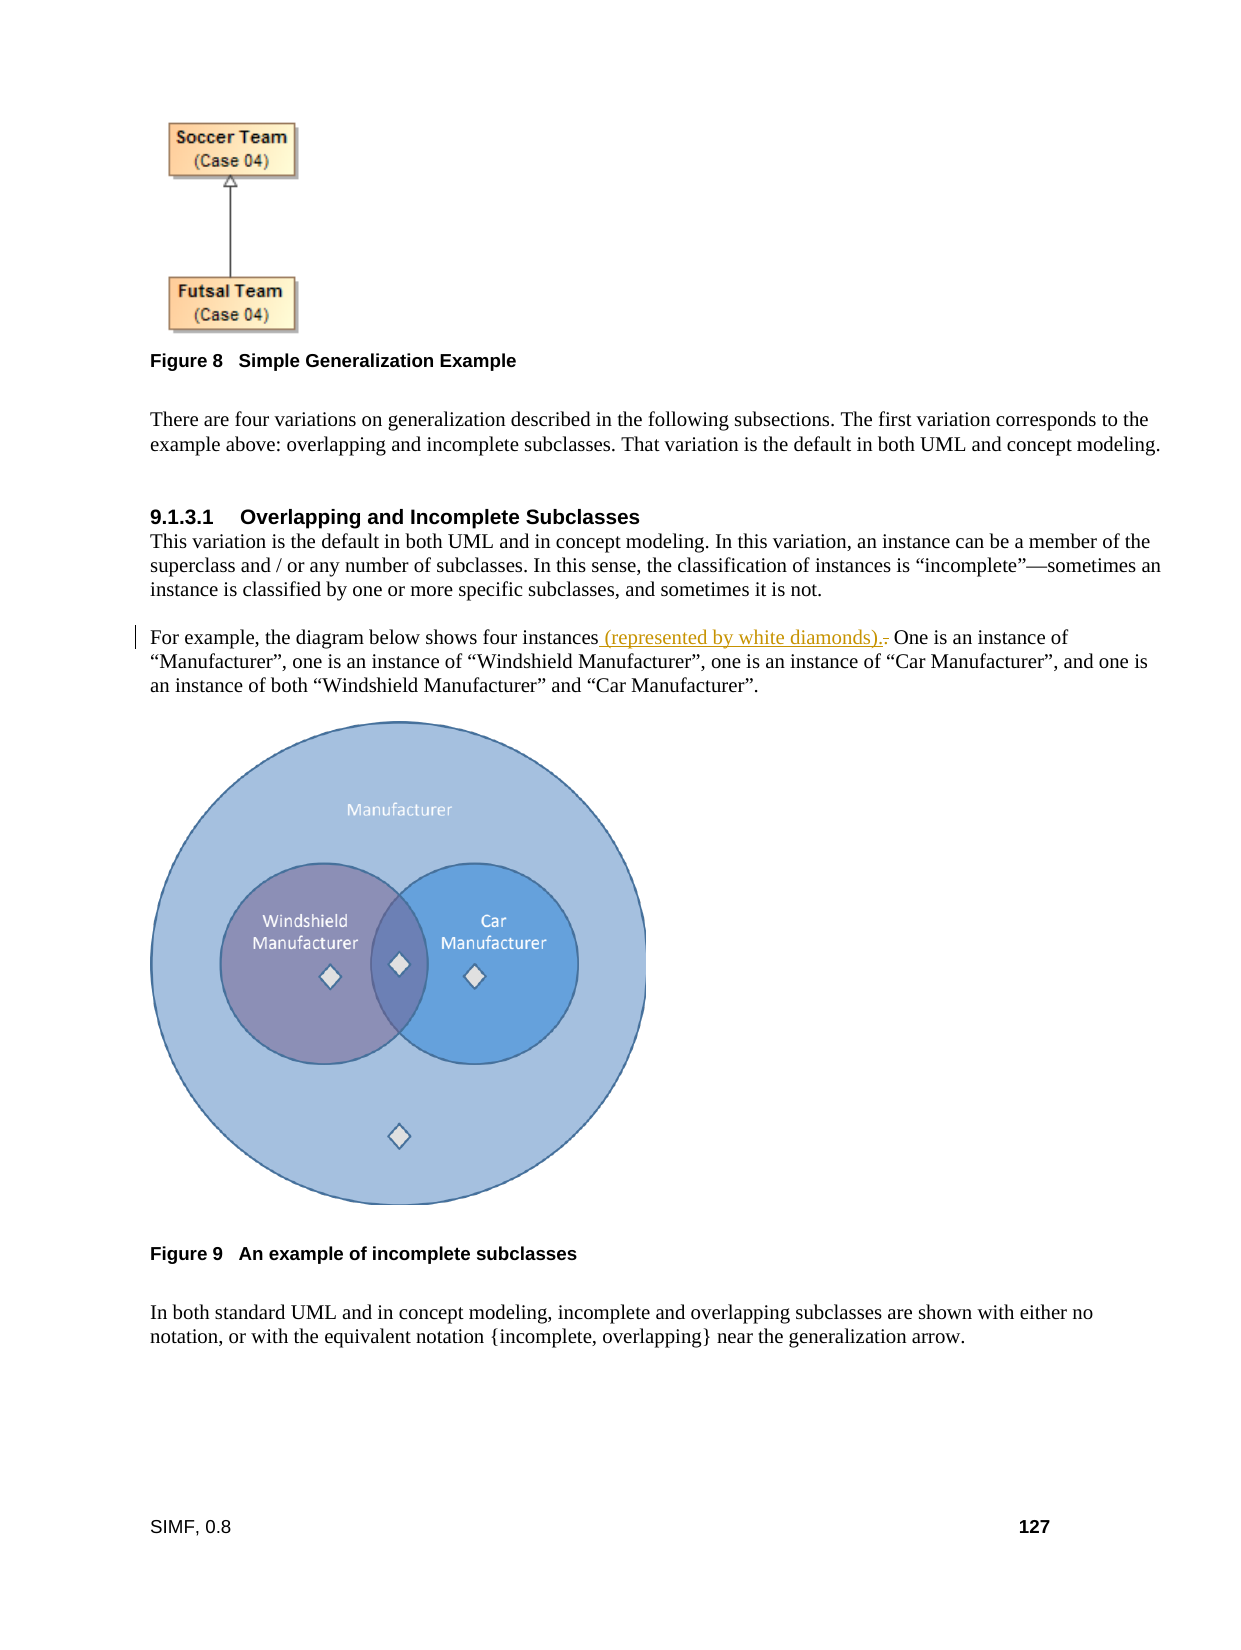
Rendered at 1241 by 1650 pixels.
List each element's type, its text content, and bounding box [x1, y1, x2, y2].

text For example, the diagram below shows four instances One is an instance of “Manufacturer”, one is an instance of “Windshield Manufacturer”, one is an instance of “Car Manufacturer”, and one is an instance of both “Windshield Manufacturer” and “Car Manufacturer”. [150, 625, 1165, 697]
text This variation is the default in both UML and in concept modeling. In this variation, an instance can be a member of the superclass and / or any number of subclasses. In this sense, the classification of instances is “incomplete”—sometimes an instance is classified by one or more specific subclasses, and sometimes it is not. [150, 529, 1165, 601]
subtitle Overlapping and Incomplete Subclasses [150, 505, 1165, 529]
text In both standard UML and in concept modeling, incomplete and overlapping subclasses are shown with either no notation, or with the equivalent notation {incomplete, overlapping} near the generalization arrow. [150, 1300, 1165, 1348]
text There are four variations on generalization described in the following subsections. The first variation corresponds to the example above: overlapping and incomplete subclasses. That variation is the default in both UML and concept modeling. [150, 407, 1165, 456]
picture [150, 112, 327, 346]
